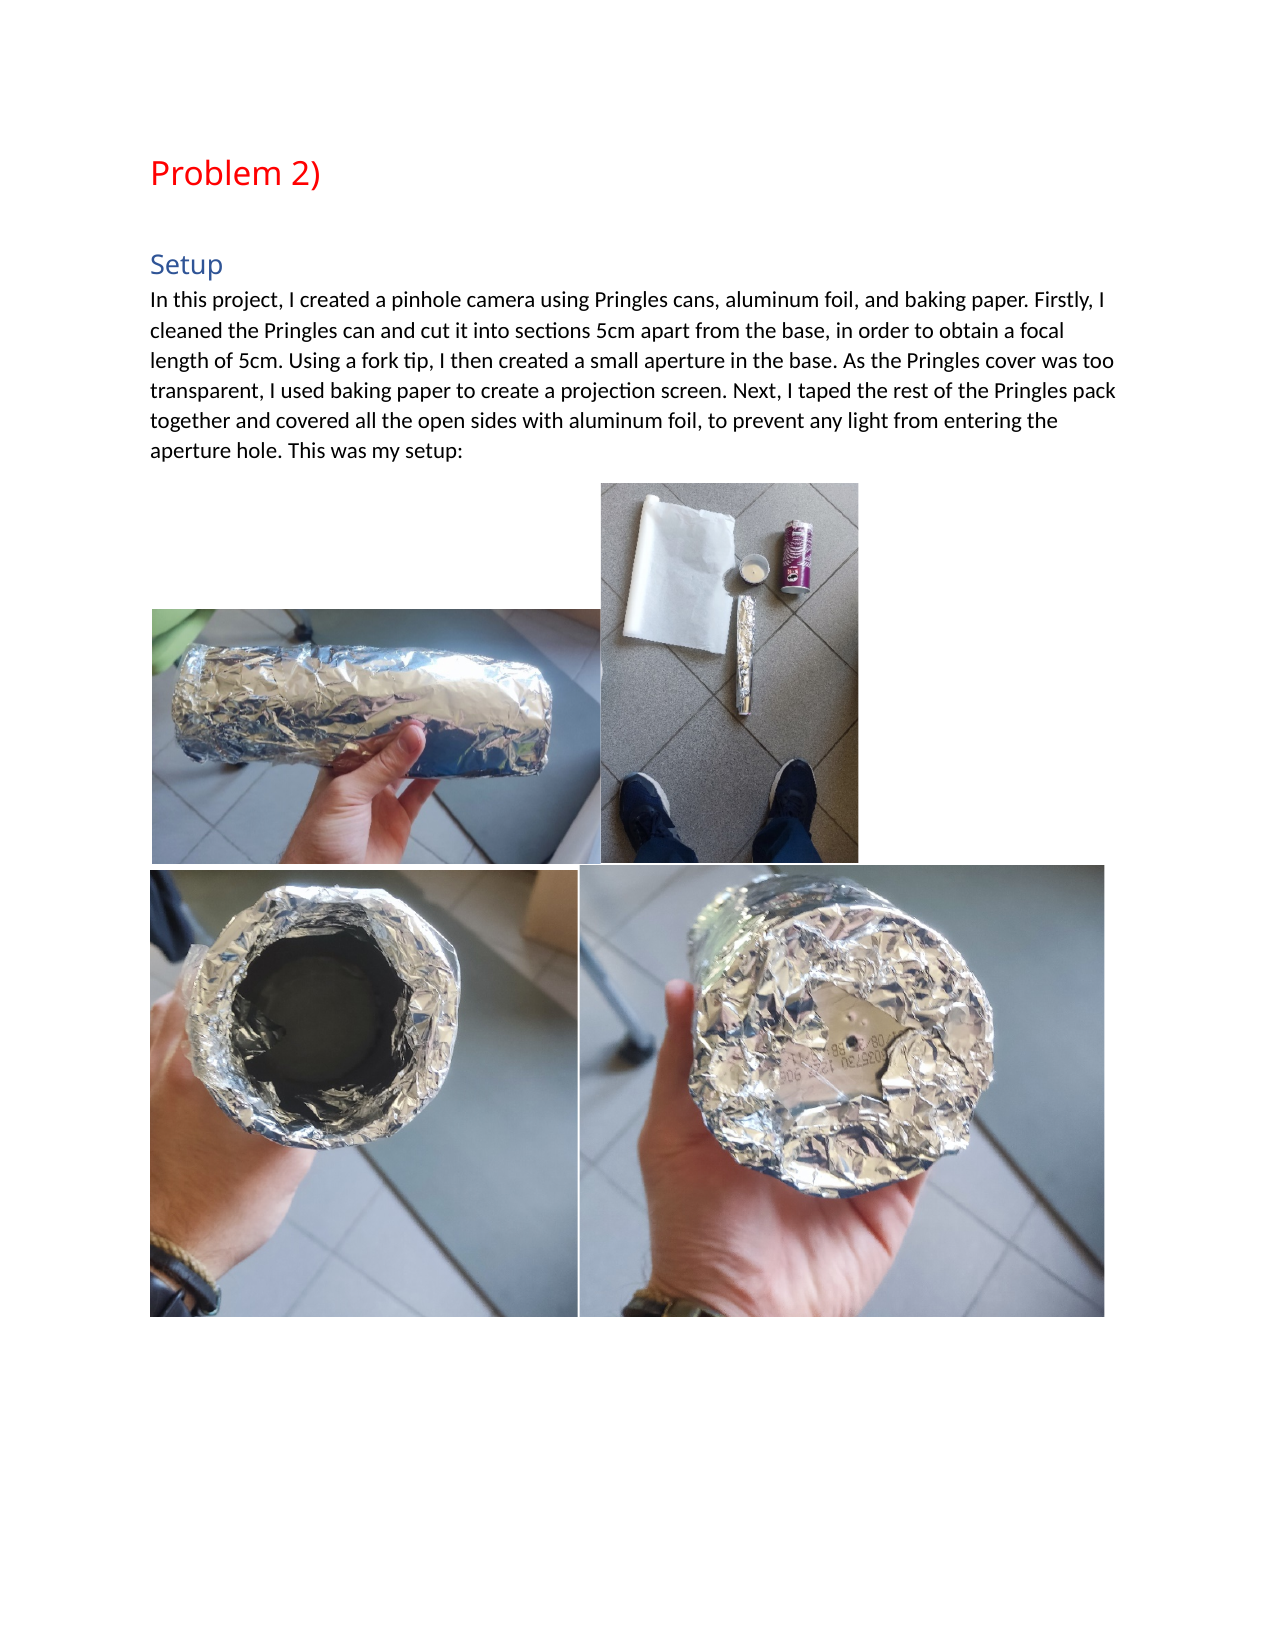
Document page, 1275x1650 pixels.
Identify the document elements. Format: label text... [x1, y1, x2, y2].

text In this project, I created a pinhole camera using Pringles cans, aluminum foil, and baking paper. Firstly, I cleaned the Pringles can and cut it into sections 5cm apart from the base, in order to obtain a focal length of 5cm. Using a fork tip, I then created a small aperture in the base. As the Pringles cover was too transparent, I used baking paper to create a projection screen. Next, I taped the rest of the Pringles pack together and covered all the open sides with aluminum foil, to prevent any light from entering the aperture hole. This was my setup: [150, 286, 1125, 465]
picture [150, 870, 578, 1317]
picture [152, 483, 859, 864]
picture [579, 865, 1105, 1317]
subtitle Problem 2) [150, 150, 1125, 195]
subtitle Setup [150, 246, 1125, 283]
